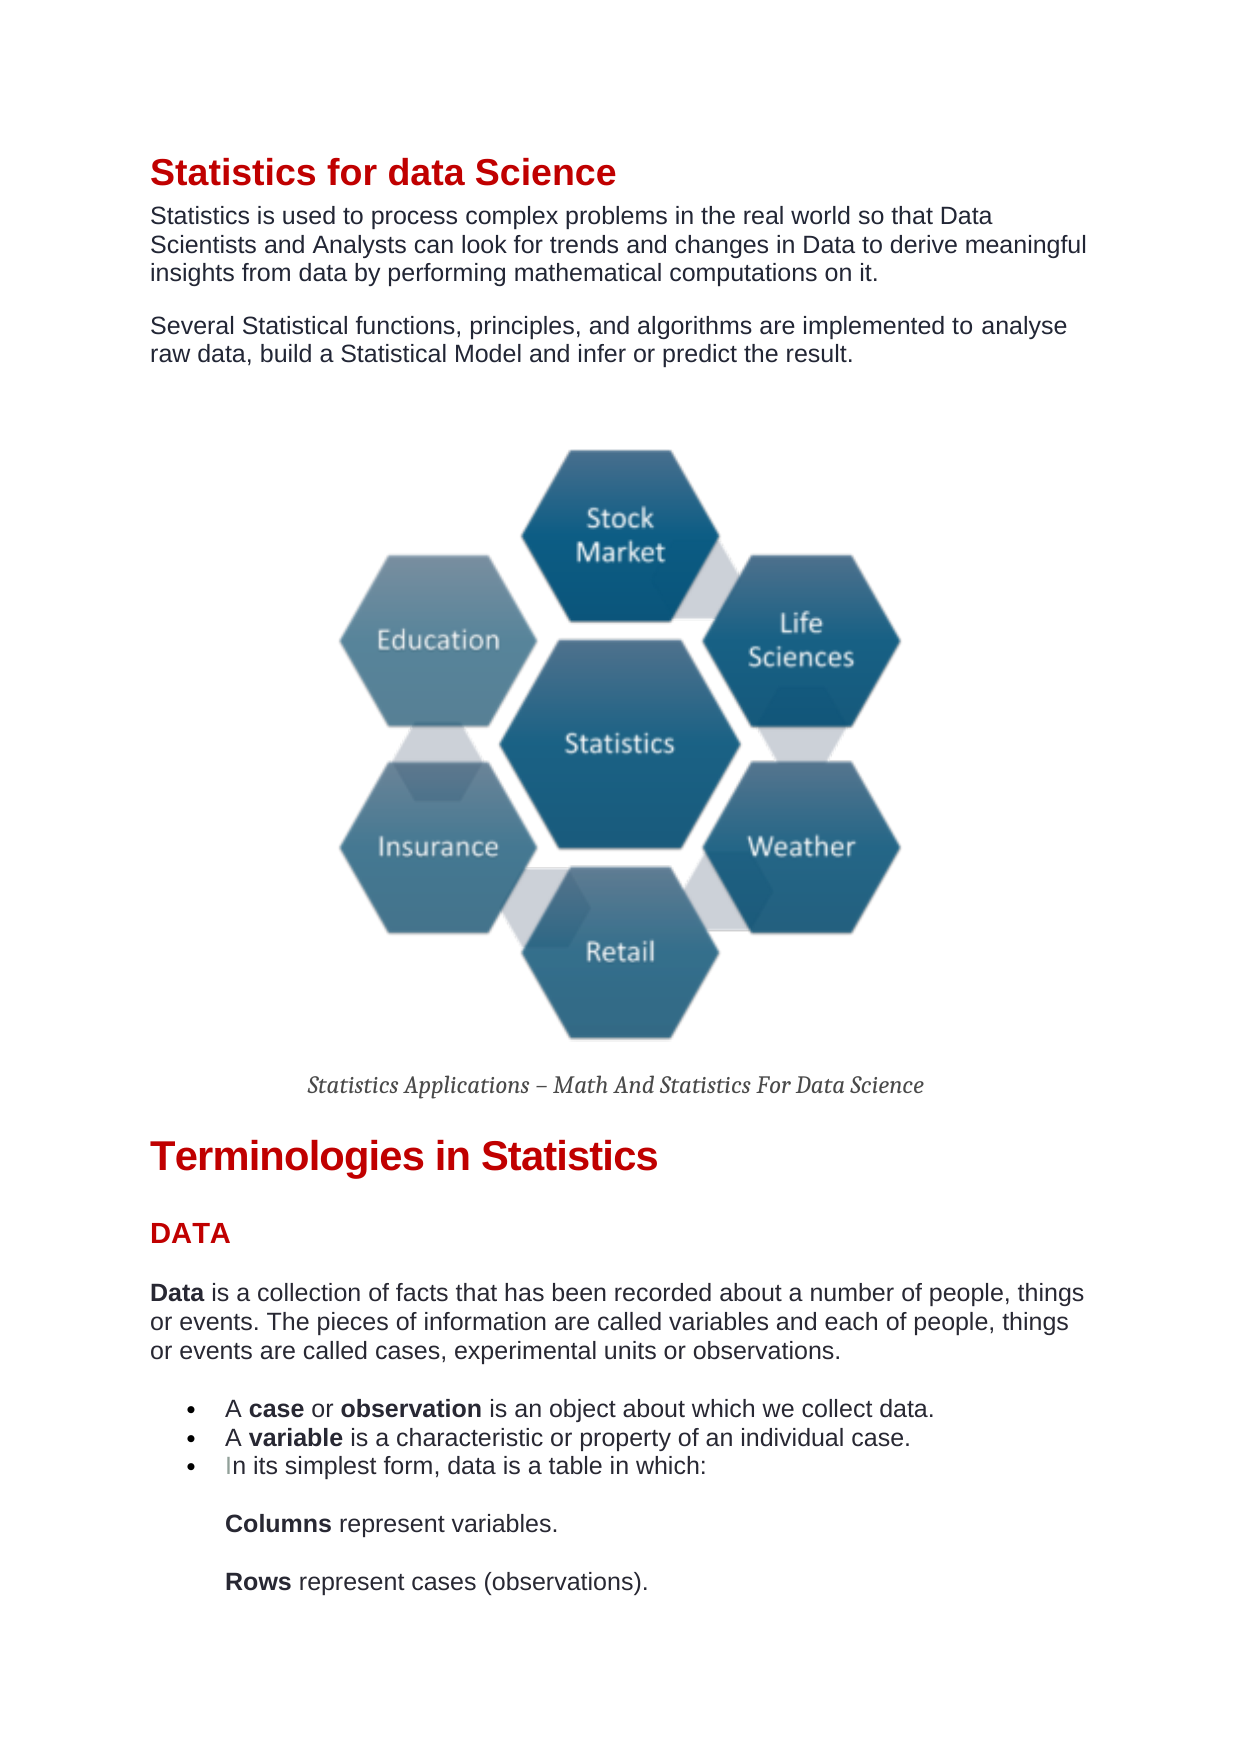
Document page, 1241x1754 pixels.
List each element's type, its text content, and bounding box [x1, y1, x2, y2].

text Statistics for data Science [150, 150, 1090, 193]
text Statistics is used to process complex problems in the real world so that Data Scientists and Analysts can look for trends and changes in Data to derive meaningful insights from data by performing mathematical computations on it. [150, 201, 1090, 287]
picture [150, 449, 1091, 1042]
text Several Statistical functions, principles, and algorithms are implemented to analyse raw data, build a Statistical Model and infer or predict the result. [150, 311, 1090, 368]
list In its simplest form, data is a table in which: [187, 1451, 1090, 1480]
list A variable is a characteristic or property of an individual case. [187, 1423, 1090, 1451]
text Rows represent cases (observations). [225, 1567, 1090, 1596]
text Columns represent variables. [225, 1509, 1090, 1538]
text Data is a collection of facts that has been recorded about a number of people, things or events. The pieces of information are called variables and each of people, things or events are called cases, experimental units or observations. [150, 1278, 1090, 1365]
text DATA [150, 1216, 1090, 1249]
list A case or observation is an object about which we collect data. [187, 1394, 1090, 1423]
subtitle Terminologies in Statistics [150, 1131, 1090, 1179]
text Statistics Applications – Math And Statistics For Data Science [150, 1071, 1090, 1100]
